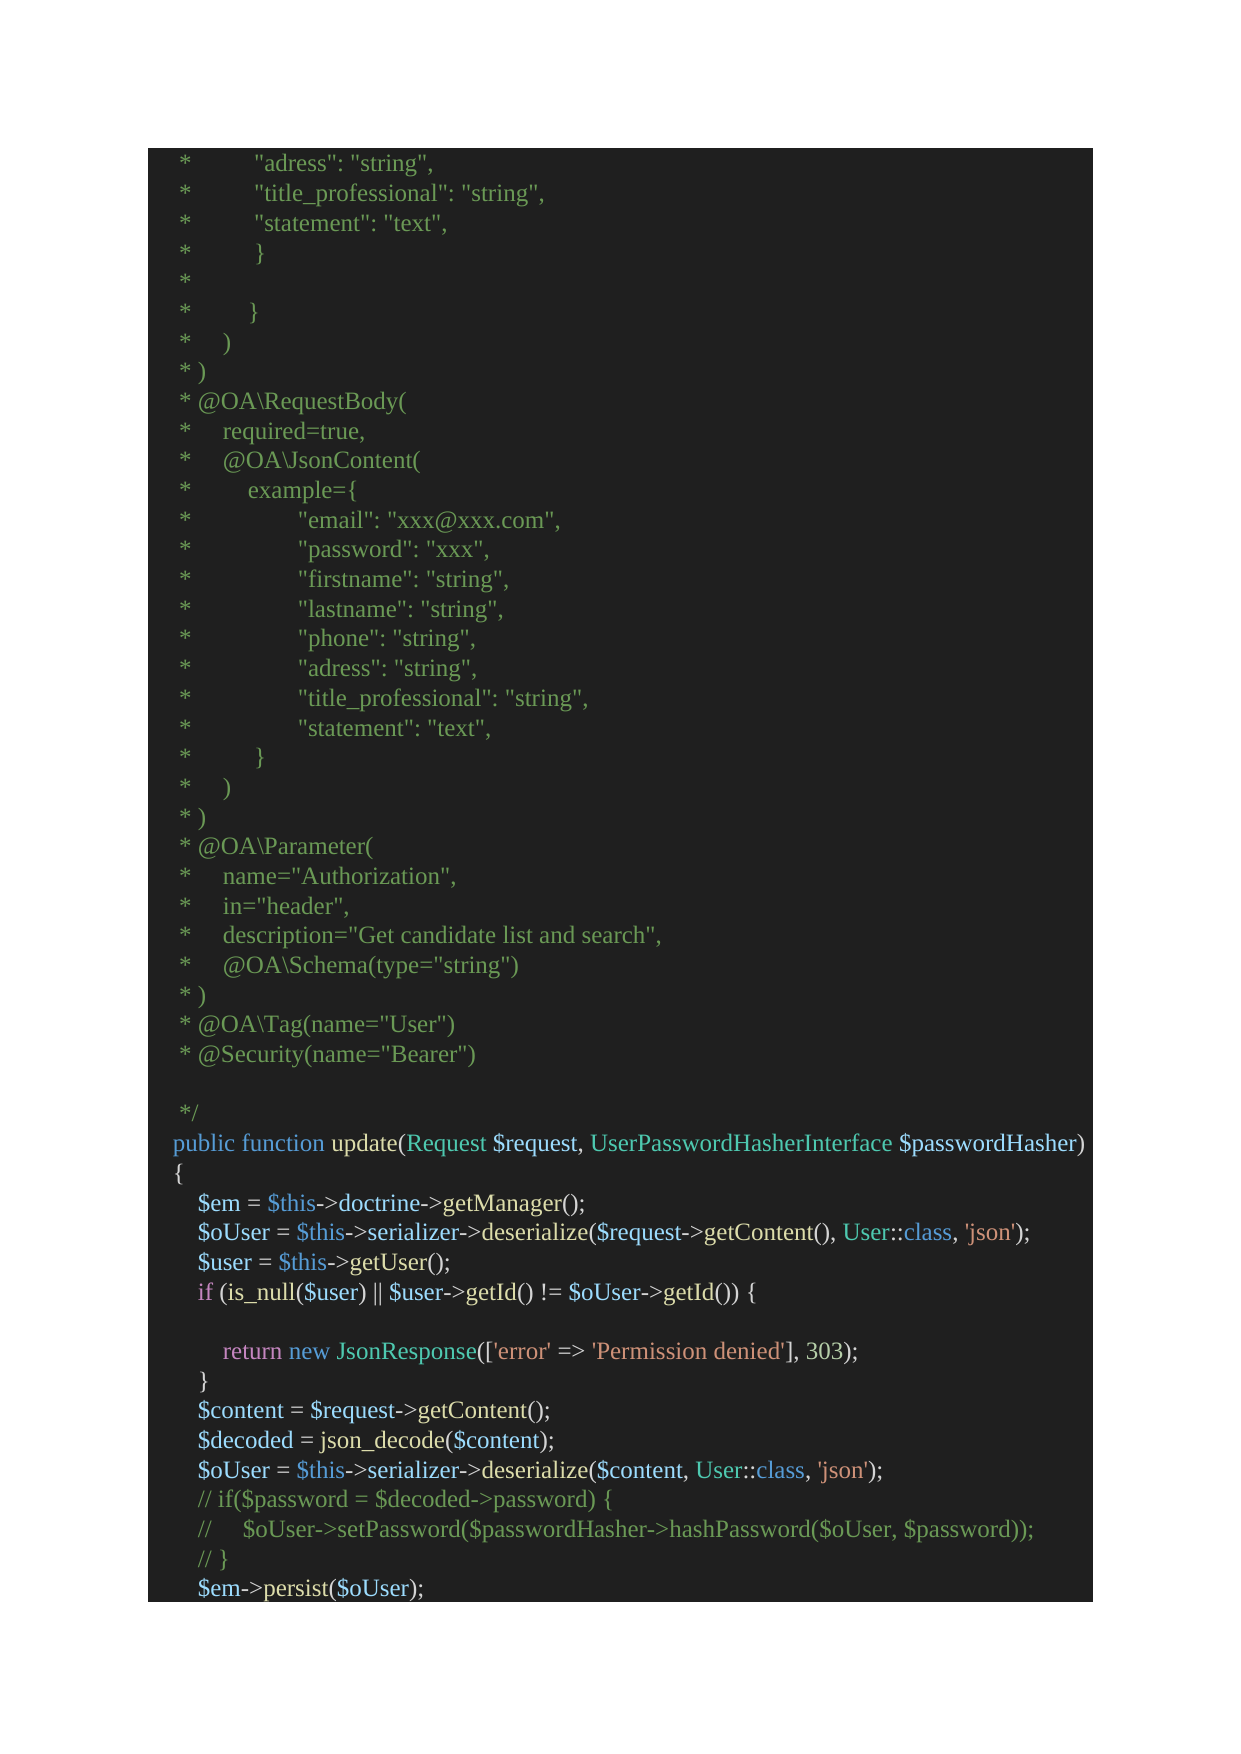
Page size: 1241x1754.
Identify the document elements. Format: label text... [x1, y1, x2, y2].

text * @OA\Tag(name="User") [148, 1008, 1093, 1038]
text * @OA\Schema(type="string") [148, 949, 1093, 979]
text $content = $request->getContent(); [148, 1394, 1093, 1424]
text $em->persist($oUser); [148, 1573, 1093, 1602]
text * } [148, 741, 1093, 771]
text * "statement": "text", [148, 207, 1093, 237]
text return new JsonResponse(['error' => 'Permission denied'], 303); [148, 1335, 1093, 1365]
text * ) [148, 801, 1093, 830]
text * } [148, 237, 1093, 266]
text $user = $this->getUser(); [148, 1246, 1093, 1276]
text * "statement": "text", [148, 712, 1093, 741]
text * "title_professional": "string", [148, 177, 1093, 207]
text * "lastname": "string", [148, 593, 1093, 623]
text * description="Get candidate list and search", [148, 919, 1093, 949]
text * ) [148, 355, 1093, 385]
text * "adress": "string", [148, 148, 1093, 177]
text * name="Authorization", [148, 860, 1093, 890]
text $oUser = $this->serializer->deserialize($content, User::class, 'json'); [148, 1454, 1093, 1483]
text if (is_null($user) || $user->getId() != $oUser->getId()) { [148, 1276, 1093, 1305]
text public function update(Request $request, UserPasswordHasherInterface $passwordHasher) [148, 1127, 1093, 1157]
text $oUser = $this->serializer->deserialize($request->getContent(), User::class, 'json'); [148, 1216, 1093, 1246]
text // if($password = $decoded->password) { [148, 1483, 1093, 1513]
text $decoded = json_decode($content); [148, 1424, 1093, 1454]
text $em = $this->doctrine->getManager(); [148, 1187, 1093, 1216]
text */ [148, 1098, 1093, 1127]
text * @OA\RequestBody( [148, 385, 1093, 415]
text * ) [148, 326, 1093, 355]
text { [148, 1157, 1093, 1187]
text * "phone": "string", [148, 623, 1093, 652]
text * required=true, [148, 415, 1093, 444]
text * "title_professional": "string", [148, 682, 1093, 712]
text * ) [148, 771, 1093, 801]
text } [148, 1365, 1093, 1394]
text * "password": "xxx", [148, 533, 1093, 563]
text * @OA\JsonContent( [148, 444, 1093, 474]
text * @OA\Parameter( [148, 830, 1093, 860]
text * "email": "xxx@xxx.com", [148, 504, 1093, 533]
text * example={ [148, 474, 1093, 504]
text // $oUser->setPassword($passwordHasher->hashPassword($oUser, $password)); [148, 1513, 1093, 1543]
text * "adress": "string", [148, 652, 1093, 682]
text * ) [148, 979, 1093, 1008]
text * [148, 266, 1093, 296]
text * in="header", [148, 890, 1093, 919]
text * "firstname": "string", [148, 563, 1093, 593]
text // } [148, 1543, 1093, 1573]
text * @Security(name="Bearer") [148, 1038, 1093, 1068]
text * } [148, 296, 1093, 326]
